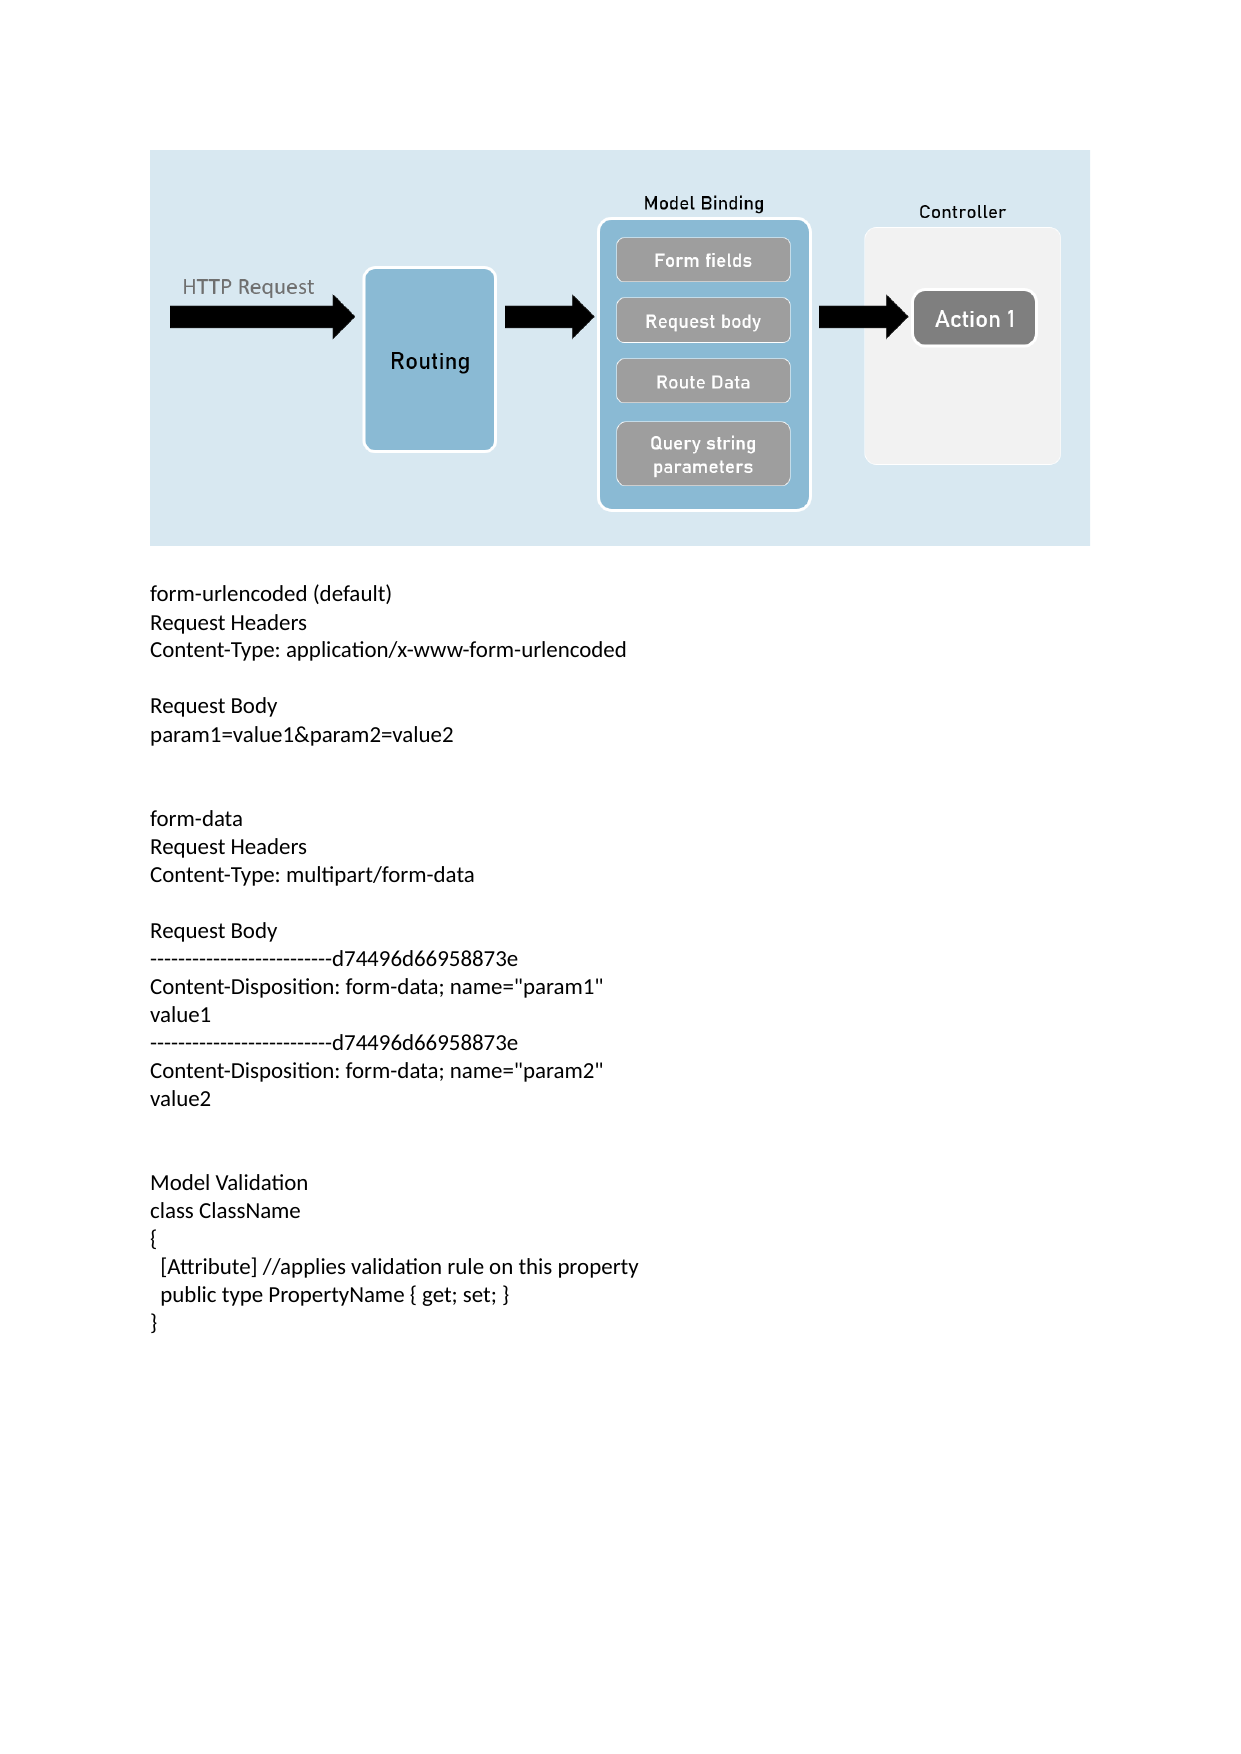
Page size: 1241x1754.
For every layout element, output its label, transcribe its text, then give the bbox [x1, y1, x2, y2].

text Request Body [150, 692, 1090, 720]
text Content-Disposition: form-data; name="param2" [150, 1056, 1090, 1084]
text Request Headers [150, 608, 1090, 636]
text param1=value1&param2=value2 [150, 720, 1090, 748]
text Model Validation [150, 1168, 1090, 1196]
text [Attribute] //applies validation rule on this property [150, 1252, 1090, 1280]
text value1 [150, 1000, 1090, 1028]
text form-data [150, 804, 1090, 832]
text class ClassName [150, 1196, 1090, 1224]
text Request Headers [150, 832, 1090, 860]
text form-urlencoded (default) [150, 579, 1090, 608]
text Content-Disposition: form-data; name="param1" [150, 972, 1090, 1000]
text Content-Type: multipart/form-data [150, 860, 1090, 888]
text } [150, 1308, 1090, 1336]
text value2 [150, 1084, 1090, 1112]
picture [150, 150, 1091, 546]
text Content-Type: application/x-www-form-urlencoded [150, 636, 1090, 664]
text { [150, 1224, 1090, 1252]
text public type PropertyName { get; set; } [150, 1280, 1090, 1308]
text --------------------------d74496d66958873e [150, 1028, 1090, 1056]
text Request Body [150, 916, 1090, 944]
text --------------------------d74496d66958873e [150, 944, 1090, 972]
